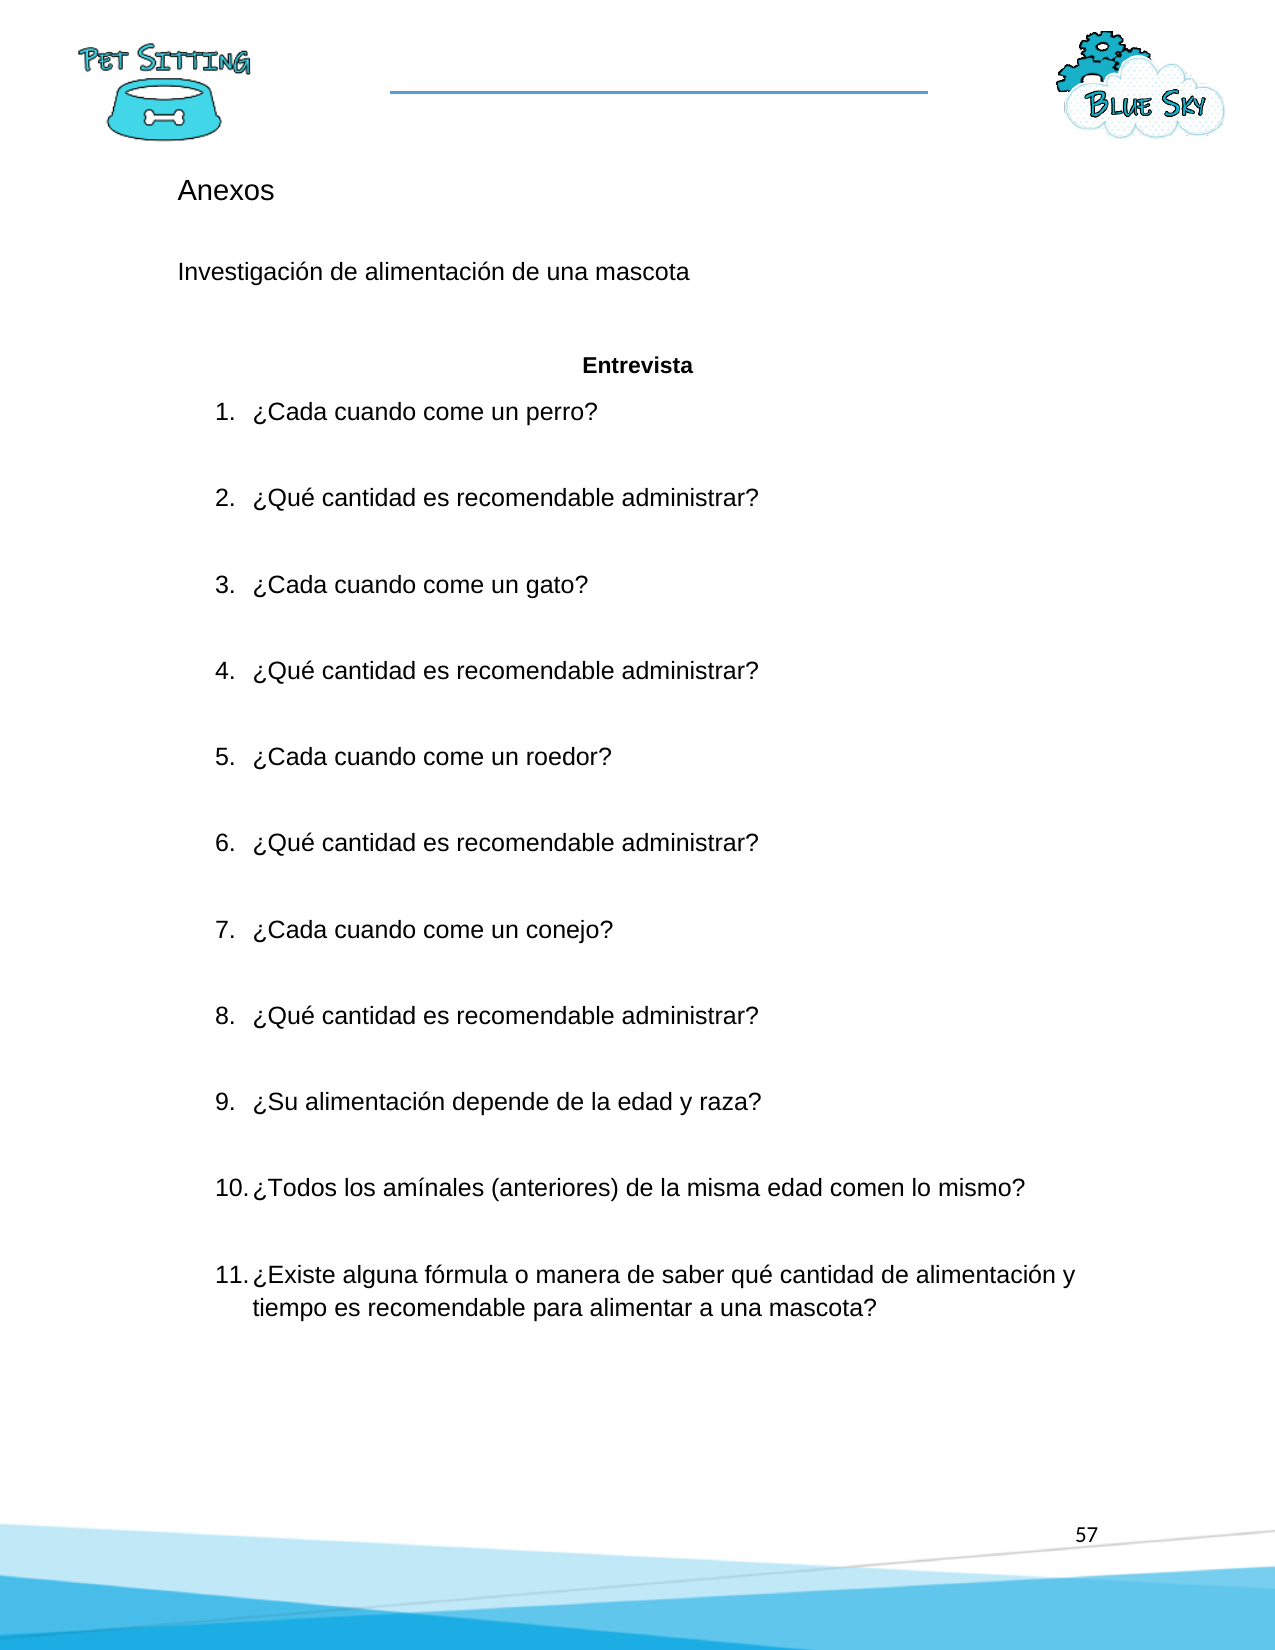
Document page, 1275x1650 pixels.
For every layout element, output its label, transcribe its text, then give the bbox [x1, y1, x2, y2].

list ¿Todos los amínales (anteriores) de la misma edad comen lo mismo? [215, 1173, 1098, 1202]
list ¿Qué cantidad es recomendable administrar? [215, 483, 1098, 512]
picture [71, 31, 260, 148]
list ¿Existe alguna fórmula o manera de saber qué cantidad de alimentación y tiempo es recomendable para alimentar a una mascota? [215, 1259, 1098, 1321]
subtitle Anexos [177, 173, 1098, 206]
list ¿Cada cuando come un perro? [215, 397, 1098, 426]
list ¿Su alimentación depende de la edad y raza? [215, 1087, 1098, 1116]
list ¿Qué cantidad es recomendable administrar? [215, 1001, 1098, 1029]
picture [0, 1487, 1275, 1650]
picture [1050, 31, 1230, 143]
text Entrevista [177, 352, 1098, 378]
text Investigación de alimentación de una mascota [177, 257, 1098, 285]
list ¿Qué cantidad es recomendable administrar? [215, 656, 1098, 684]
list ¿Cada cuando come un roedor? [215, 742, 1098, 771]
list ¿Cada cuando come un gato? [215, 569, 1098, 598]
list ¿Cada cuando come un conejo? [215, 914, 1098, 943]
list ¿Qué cantidad es recomendable administrar? [215, 828, 1098, 857]
